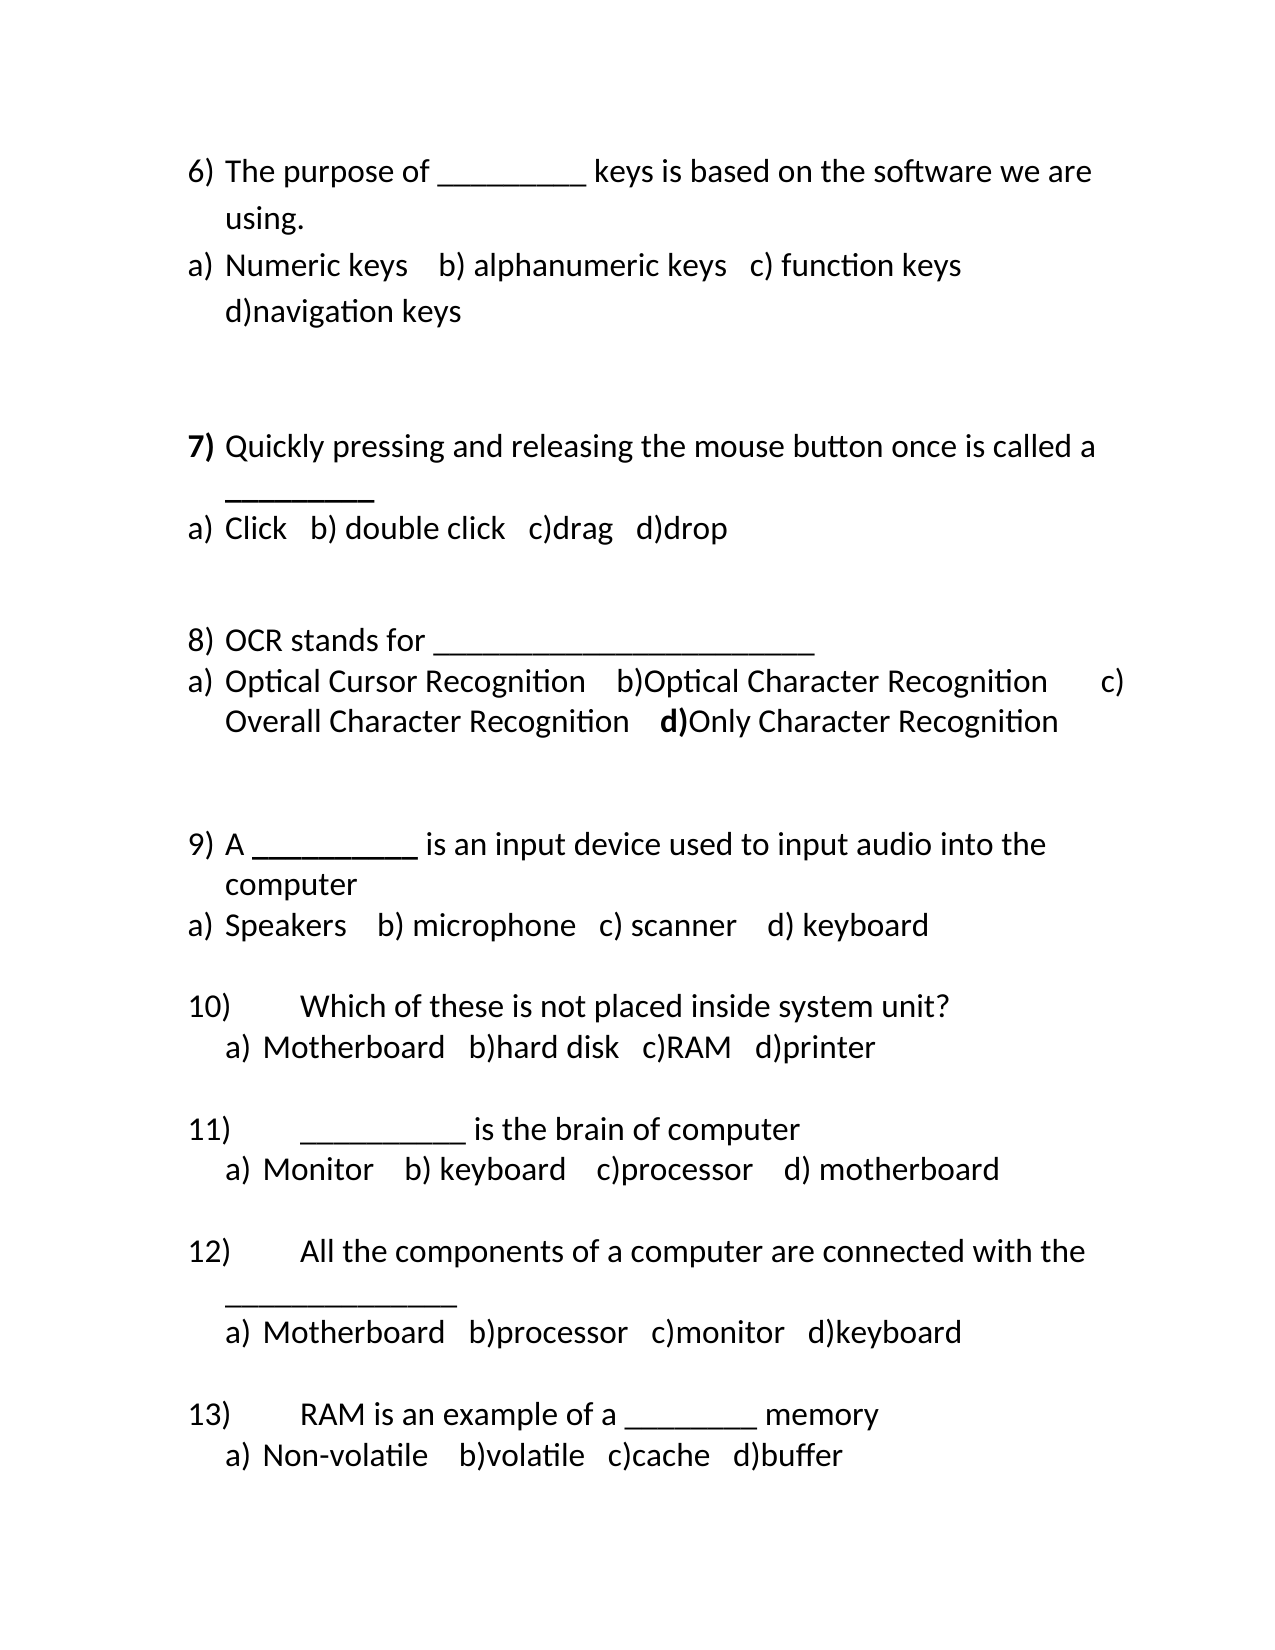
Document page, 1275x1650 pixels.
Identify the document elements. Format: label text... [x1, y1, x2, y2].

list Optical Cursor Recognition b)Optical Character Recognition c) Overall Character Recognition d)Only Character Recognition [187, 660, 1125, 741]
list A __________ is an input device used to input audio into the computer [187, 823, 1125, 904]
list Speakers b) microphone c) scanner d) keyboard [187, 904, 1125, 945]
list The purpose of _________ keys is based on the software we are using. [187, 150, 1125, 237]
list Numeric keys b) alphanumeric keys c) function keys d)navigation keys [187, 243, 1125, 331]
list Which of these is not placed inside system unit? [187, 986, 1125, 1026]
list OCR stands for _______________________ [187, 619, 1125, 660]
list Motherboard b)hard disk c)RAM d)printer [225, 1026, 1125, 1067]
list Quickly pressing and releasing the mouse button once is called a _________ [187, 426, 1125, 507]
list Motherboard b)processor c)monitor d)keyboard [225, 1311, 1125, 1352]
list Monitor b) keyboard c)processor d) motherboard [225, 1148, 1125, 1189]
list Non-volatile b)volatile c)cache d)buffer [225, 1433, 1125, 1474]
list RAM is an example of a ________ memory [187, 1393, 1125, 1433]
list Click b) double click c)drag d)drop [187, 507, 1125, 548]
list __________ is the brain of computer [187, 1108, 1125, 1148]
list All the components of a computer are connected with the ______________ [187, 1230, 1125, 1311]
